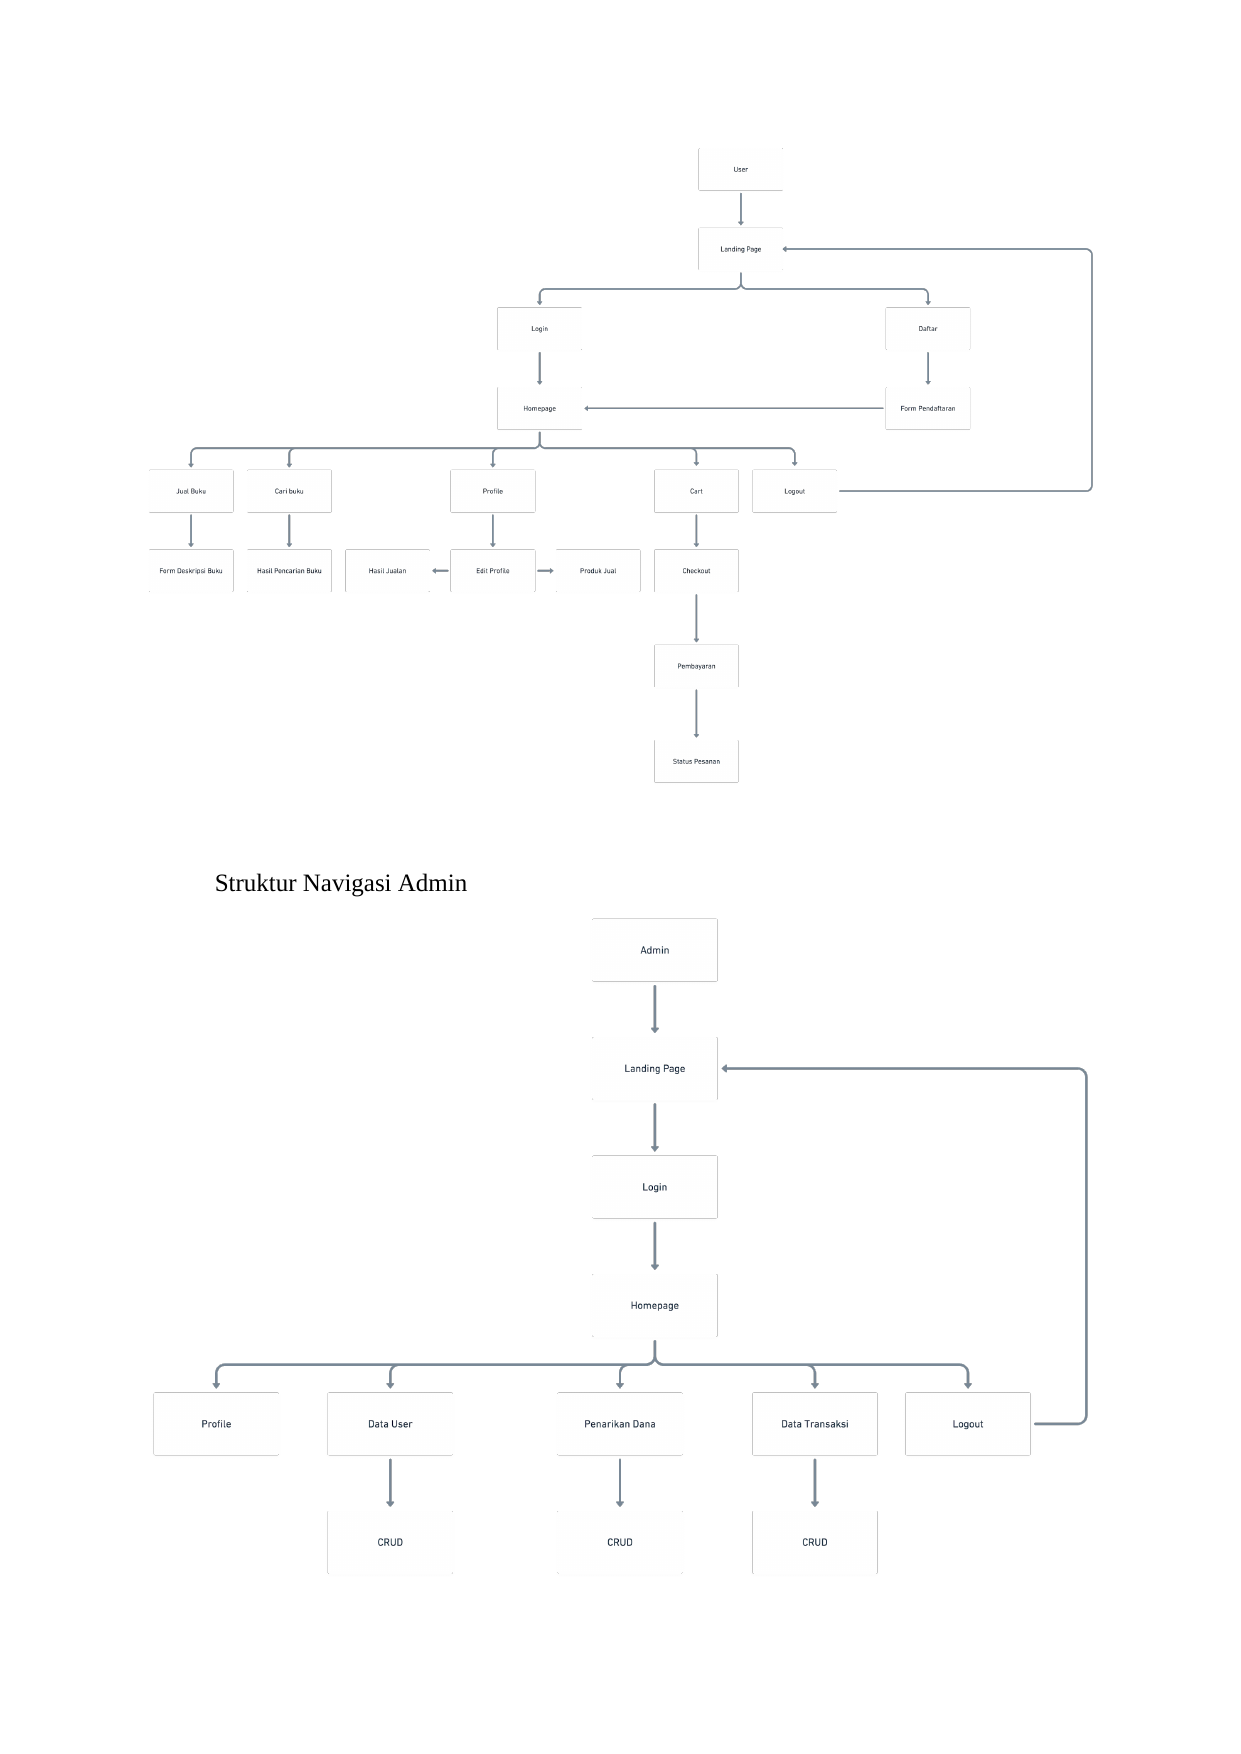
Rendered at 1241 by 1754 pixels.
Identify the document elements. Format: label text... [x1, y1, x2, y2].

text Struktur Navigasi Admin [139, 868, 1103, 897]
picture [139, 141, 1103, 792]
picture [139, 904, 1103, 1588]
